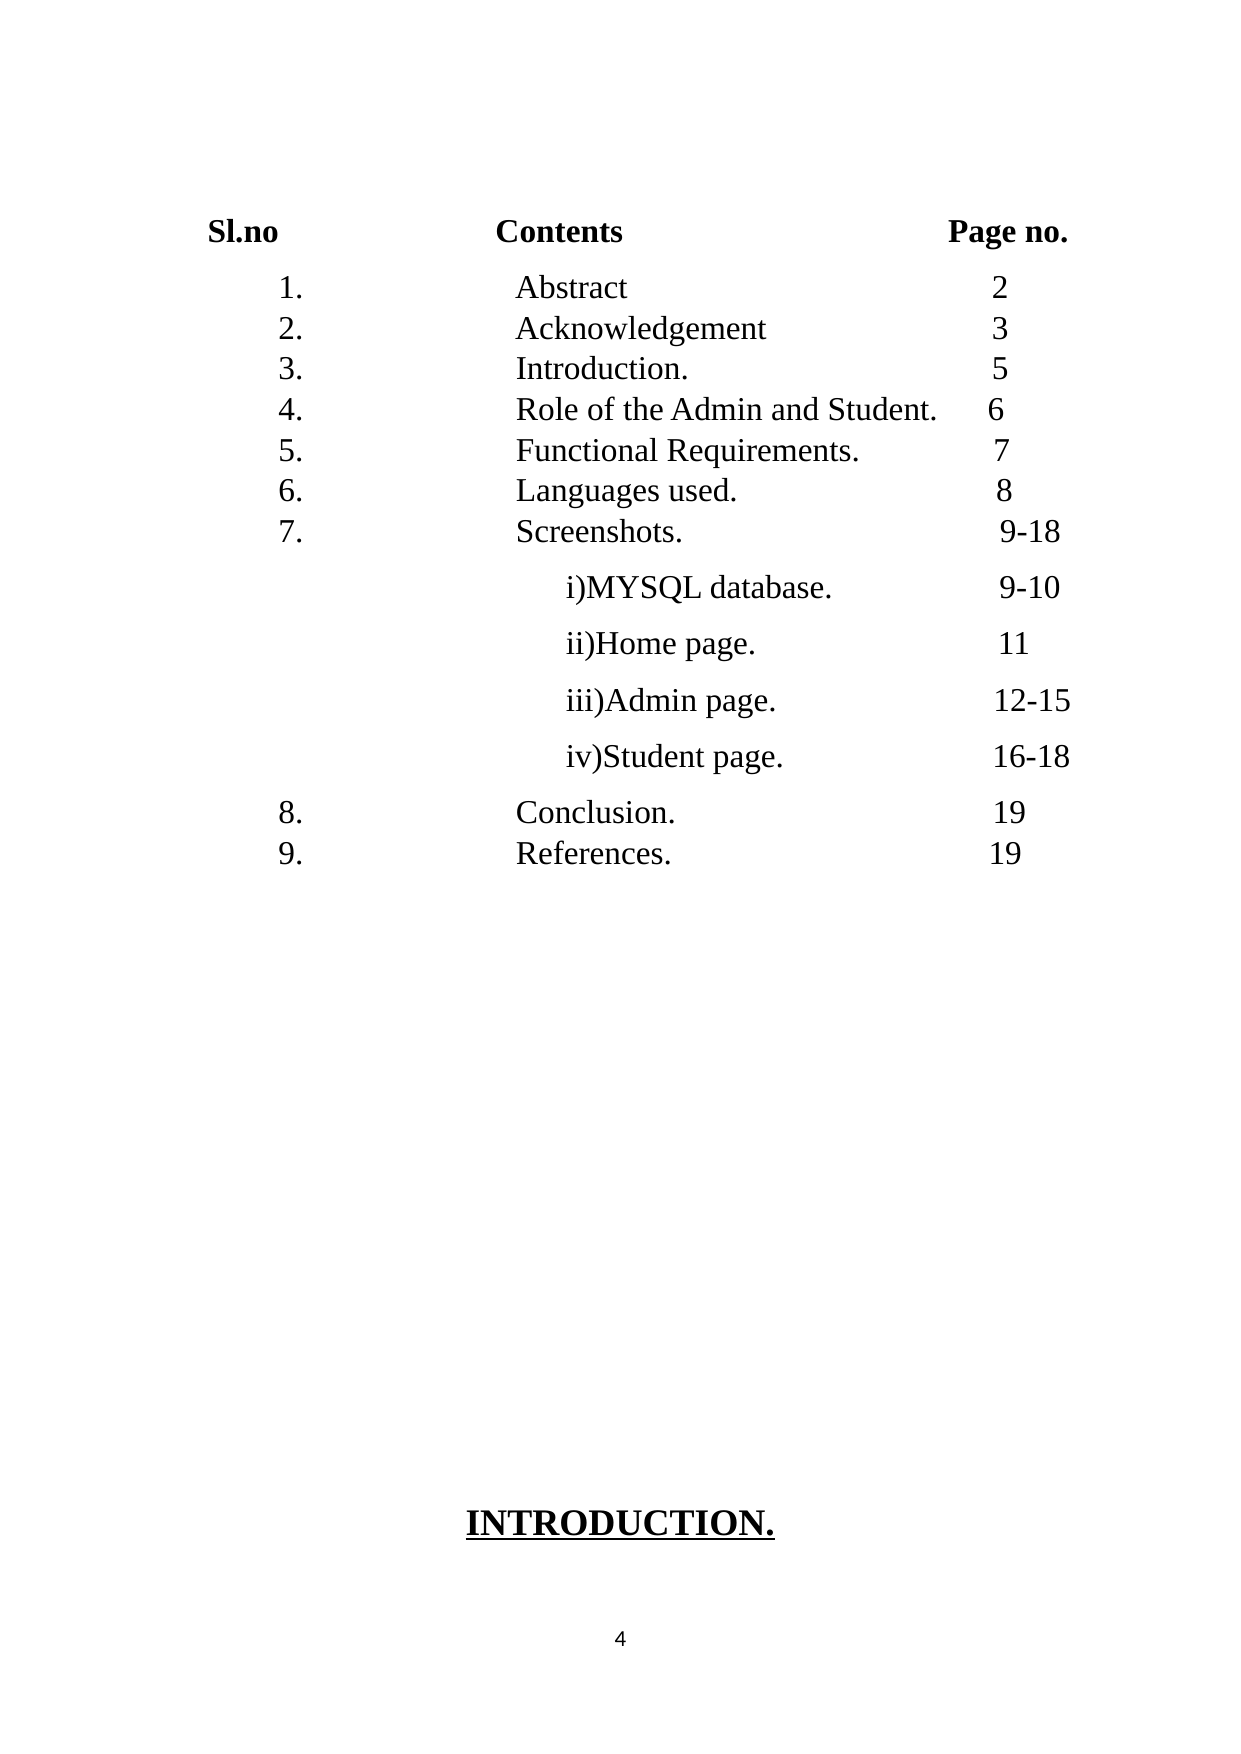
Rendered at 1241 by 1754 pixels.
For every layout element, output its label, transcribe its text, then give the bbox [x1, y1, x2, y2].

list Functional Requirements. 7 [278, 427, 1074, 468]
text iv)Student page. 16-18 [316, 734, 1074, 774]
list References. 19 [278, 831, 1074, 871]
list Conclusion. 19 [278, 790, 1074, 831]
text INTRODUCTION. [166, 1501, 1074, 1544]
list Acknowledgement 3 [278, 306, 1074, 346]
list Abstract 2 [278, 265, 1074, 306]
list Introduction. 5 [278, 346, 1074, 387]
text i)MYSQL database. 9-10 [316, 565, 1074, 606]
text iii)Admin page. 12-15 [316, 677, 1074, 718]
list Screenshots. 9-18 [278, 509, 1074, 549]
list Role of the Admin and Student. 6 [278, 387, 1074, 427]
text Sl.no Contents Page no. [166, 209, 1074, 249]
text ii)Home page. 11 [316, 621, 1074, 662]
list Languages used. 8 [278, 468, 1074, 509]
